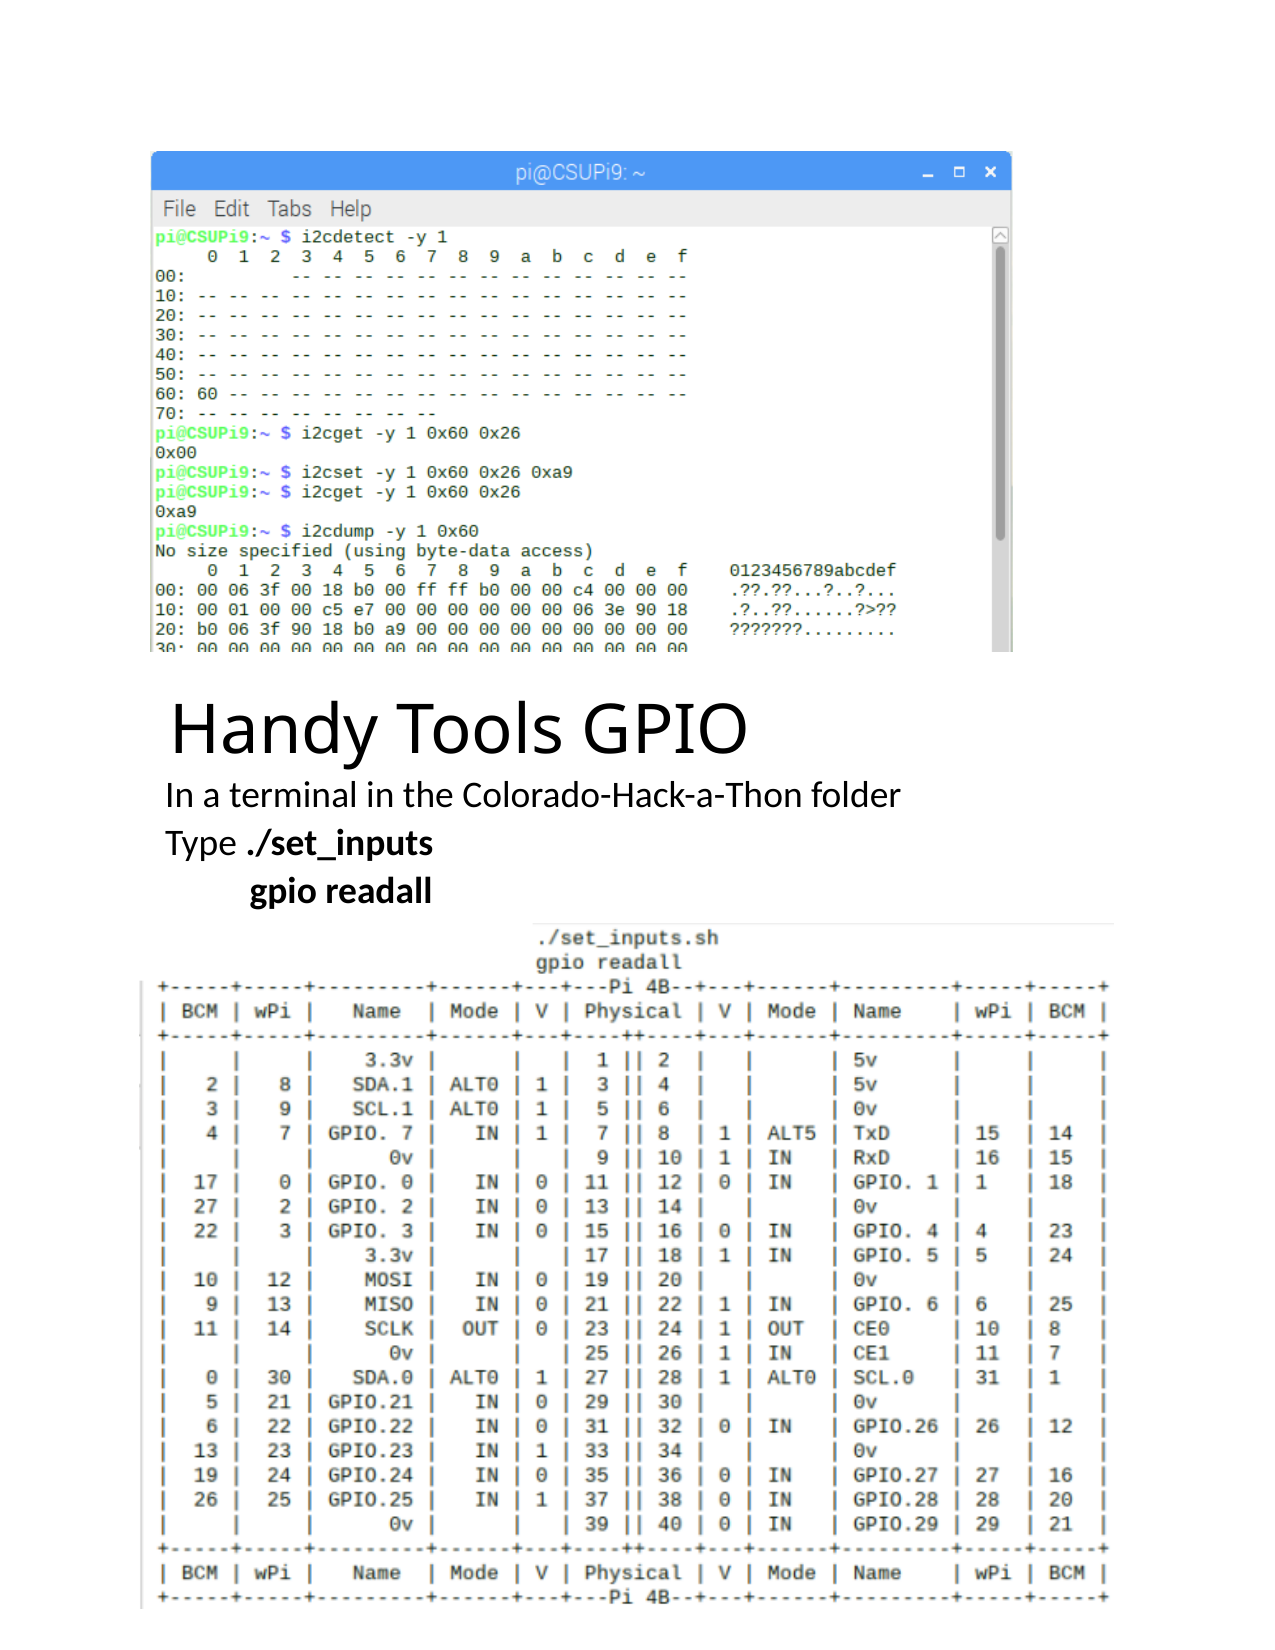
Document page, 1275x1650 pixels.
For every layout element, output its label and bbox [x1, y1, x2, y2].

picture [150, 151, 1013, 652]
picture [139, 923, 1114, 1609]
